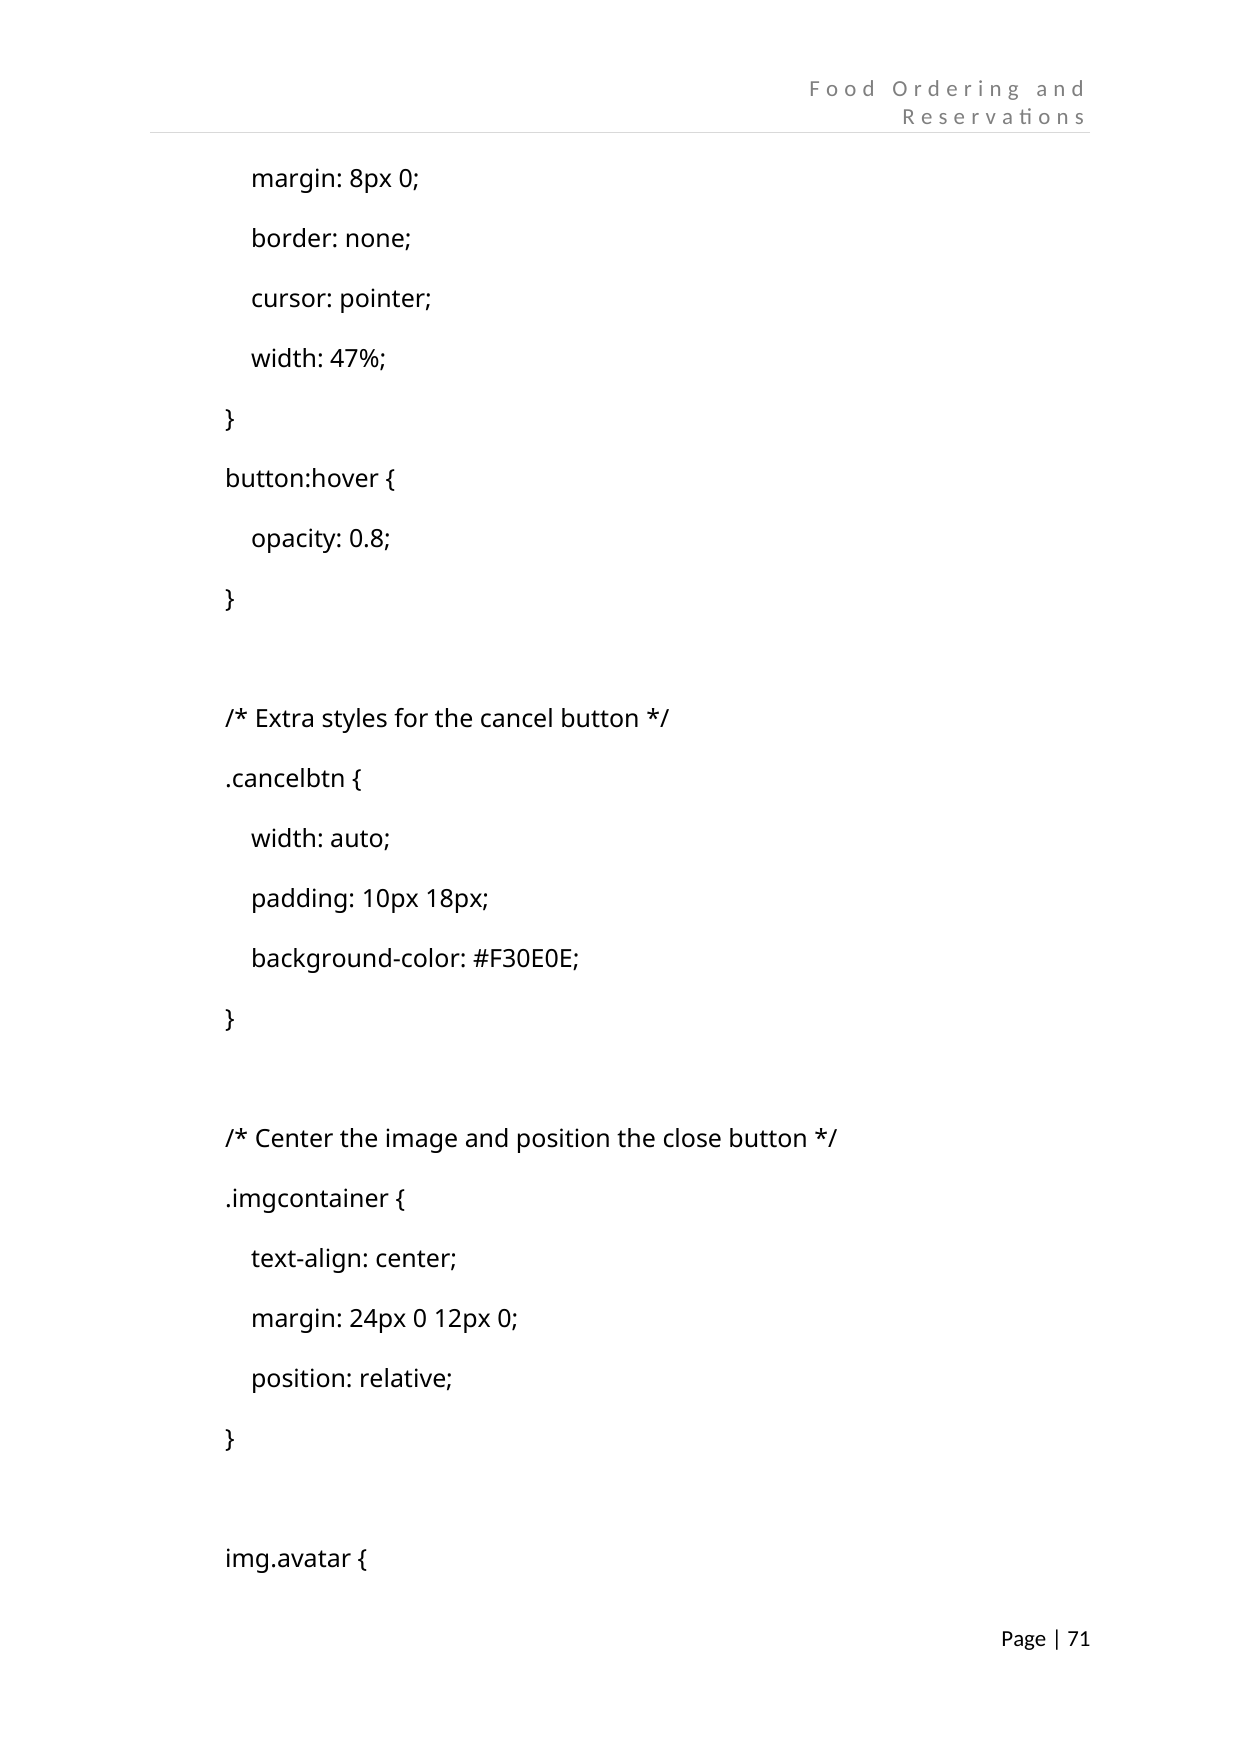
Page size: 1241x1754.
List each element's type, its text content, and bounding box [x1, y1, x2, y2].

text /* Center the image and position the close button */ [187, 1121, 1090, 1155]
text position: relative; [187, 1361, 1090, 1395]
text .imgcontainer { [187, 1181, 1090, 1215]
text img.avatar { [187, 1541, 1090, 1575]
text } [187, 1001, 1090, 1035]
text } [187, 581, 1090, 615]
text border: none; [187, 221, 1090, 255]
text } [187, 401, 1090, 435]
text width: 47%; [187, 341, 1090, 375]
text .cancelbtn { [187, 761, 1090, 795]
text background-color: #F30E0E; [187, 941, 1090, 975]
text /* Extra styles for the cancel button */ [187, 701, 1090, 735]
text cursor: pointer; [187, 281, 1090, 315]
text margin: 24px 0 12px 0; [187, 1301, 1090, 1335]
text text-align: center; [187, 1241, 1090, 1275]
text opacity: 0.8; [187, 521, 1090, 555]
text margin: 8px 0; [187, 161, 1090, 195]
text } [187, 1421, 1090, 1455]
text padding: 10px 18px; [187, 881, 1090, 915]
text width: auto; [187, 821, 1090, 855]
text button:hover { [187, 461, 1090, 495]
